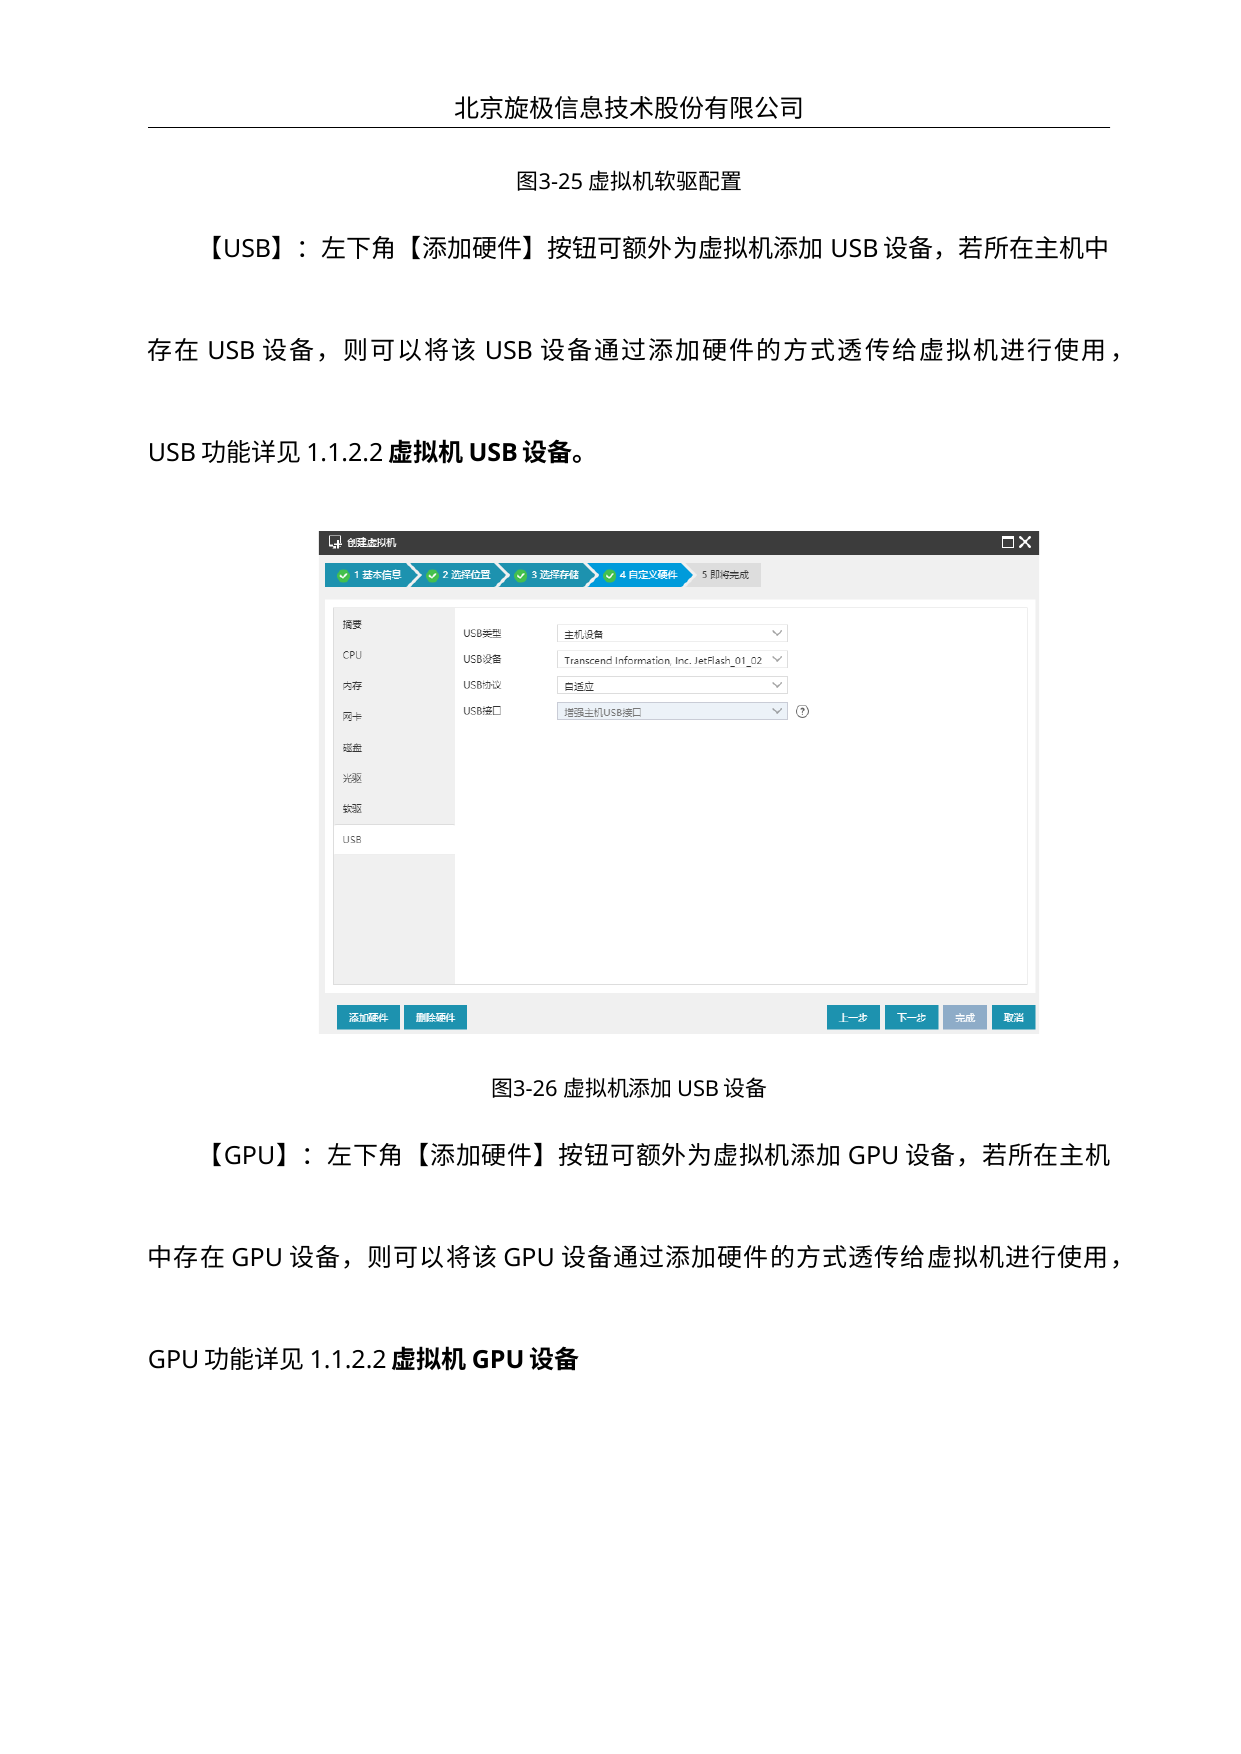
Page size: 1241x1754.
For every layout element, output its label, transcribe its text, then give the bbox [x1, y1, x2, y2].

text 【GPU】：左下角【添加硬件】按钮可额外为虚拟机添加GPU设备，若所在主机中存在GPU设备，则可以将该GPU设备通过添加硬件的方式透传给虚拟机进行使用，GPU功能详见3.1.2.2虚拟机GPU设备 [148, 1120, 1110, 1392]
text 【USB】：左下角【添加硬件】按钮可额外为虚拟机添加USB设备，若所在主机中存在USB设备，则可以将该USB设备通过添加硬件的方式透传给虚拟机进行使用，USB功能详见3.1.2.2虚拟机USB设备。 [148, 213, 1110, 484]
picture [318, 531, 1040, 1034]
text 图3-25 虚拟机软驱配置 [148, 163, 1110, 197]
text 图3-26 虚拟机添加USB设备 [148, 1070, 1110, 1104]
